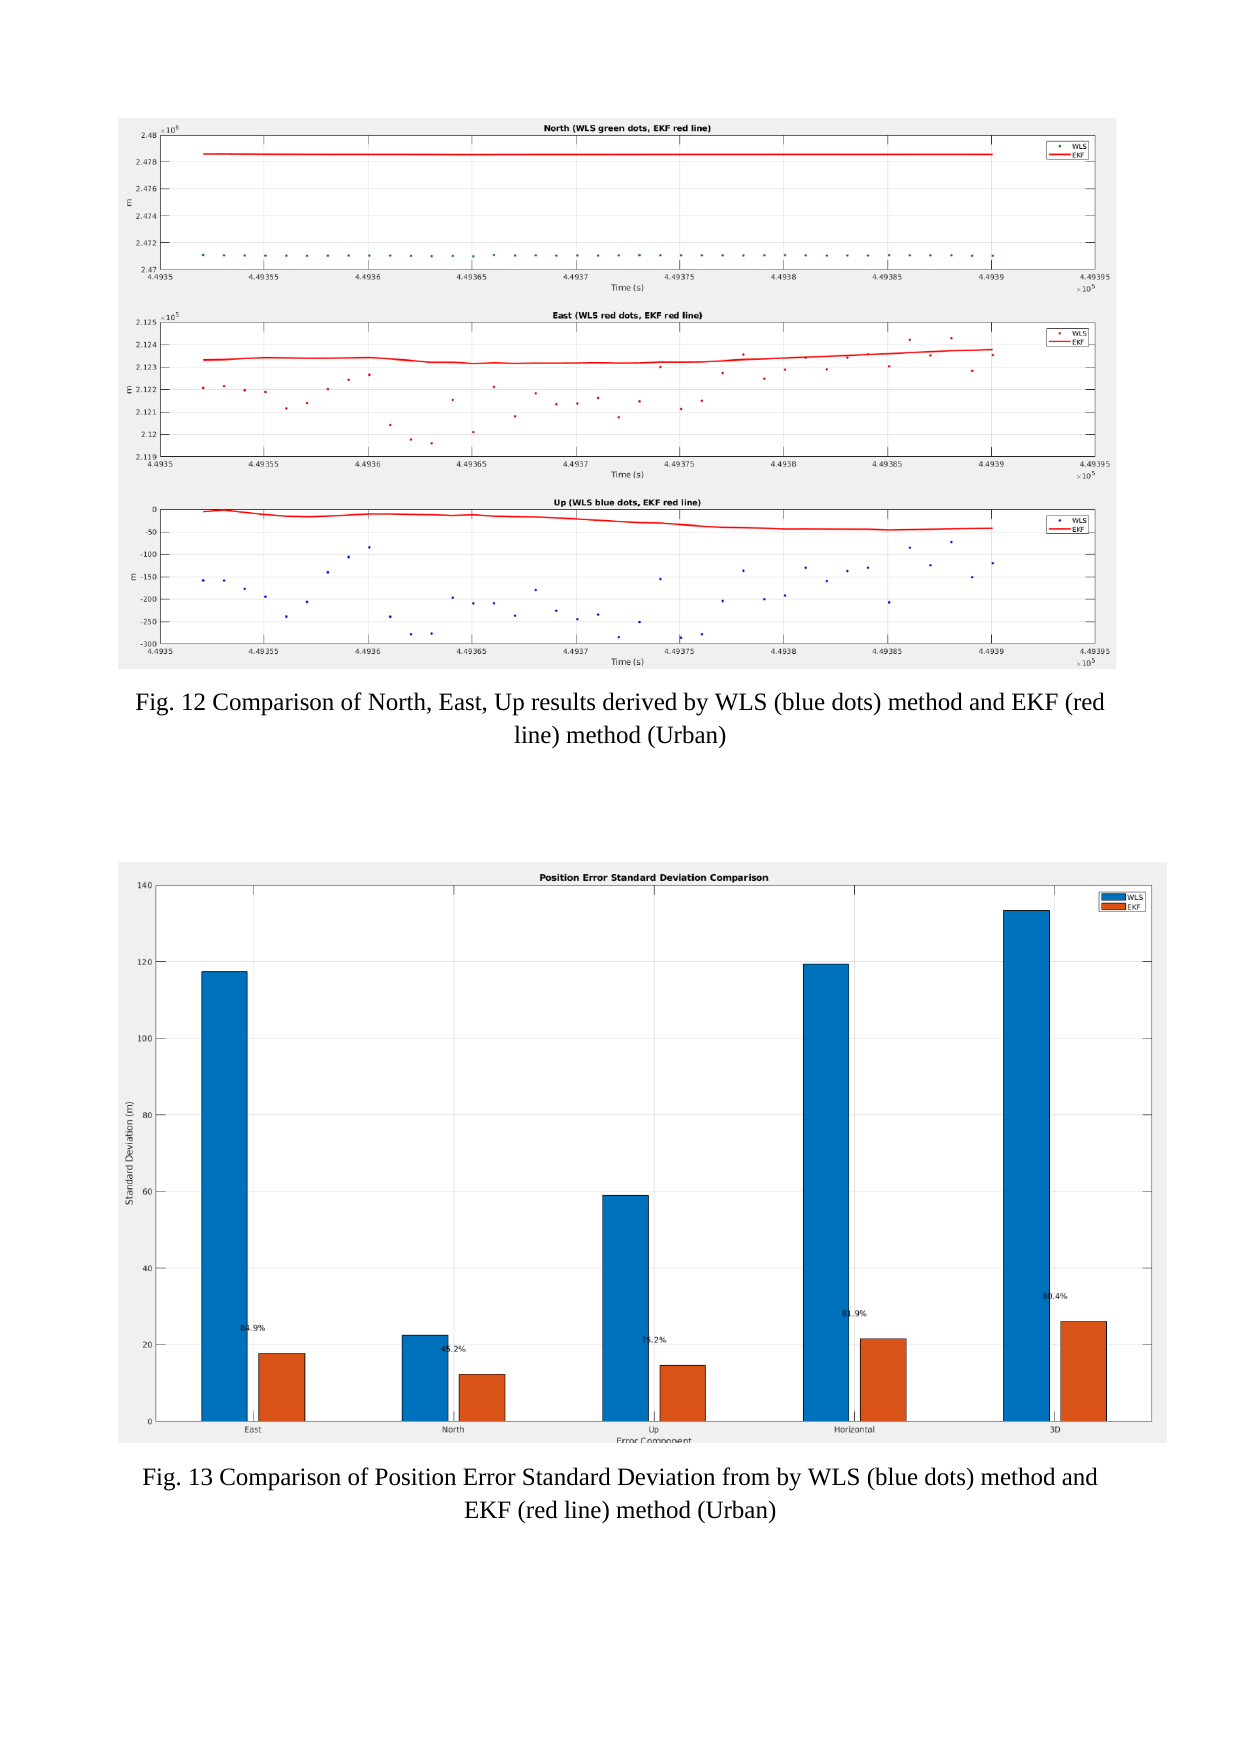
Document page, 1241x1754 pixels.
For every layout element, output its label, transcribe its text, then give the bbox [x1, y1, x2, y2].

text Fig. 13 Comparison of Position Error Standard Deviation from by WLS (blue dots) method and EKF (red line) method (Urban) [118, 1462, 1122, 1524]
text Fig. 12 Comparison of North, East, Up results derived by WLS (blue dots) method and EKF (red line) method (Urban) [118, 687, 1122, 749]
picture [118, 118, 1117, 669]
picture [118, 862, 1167, 1443]
